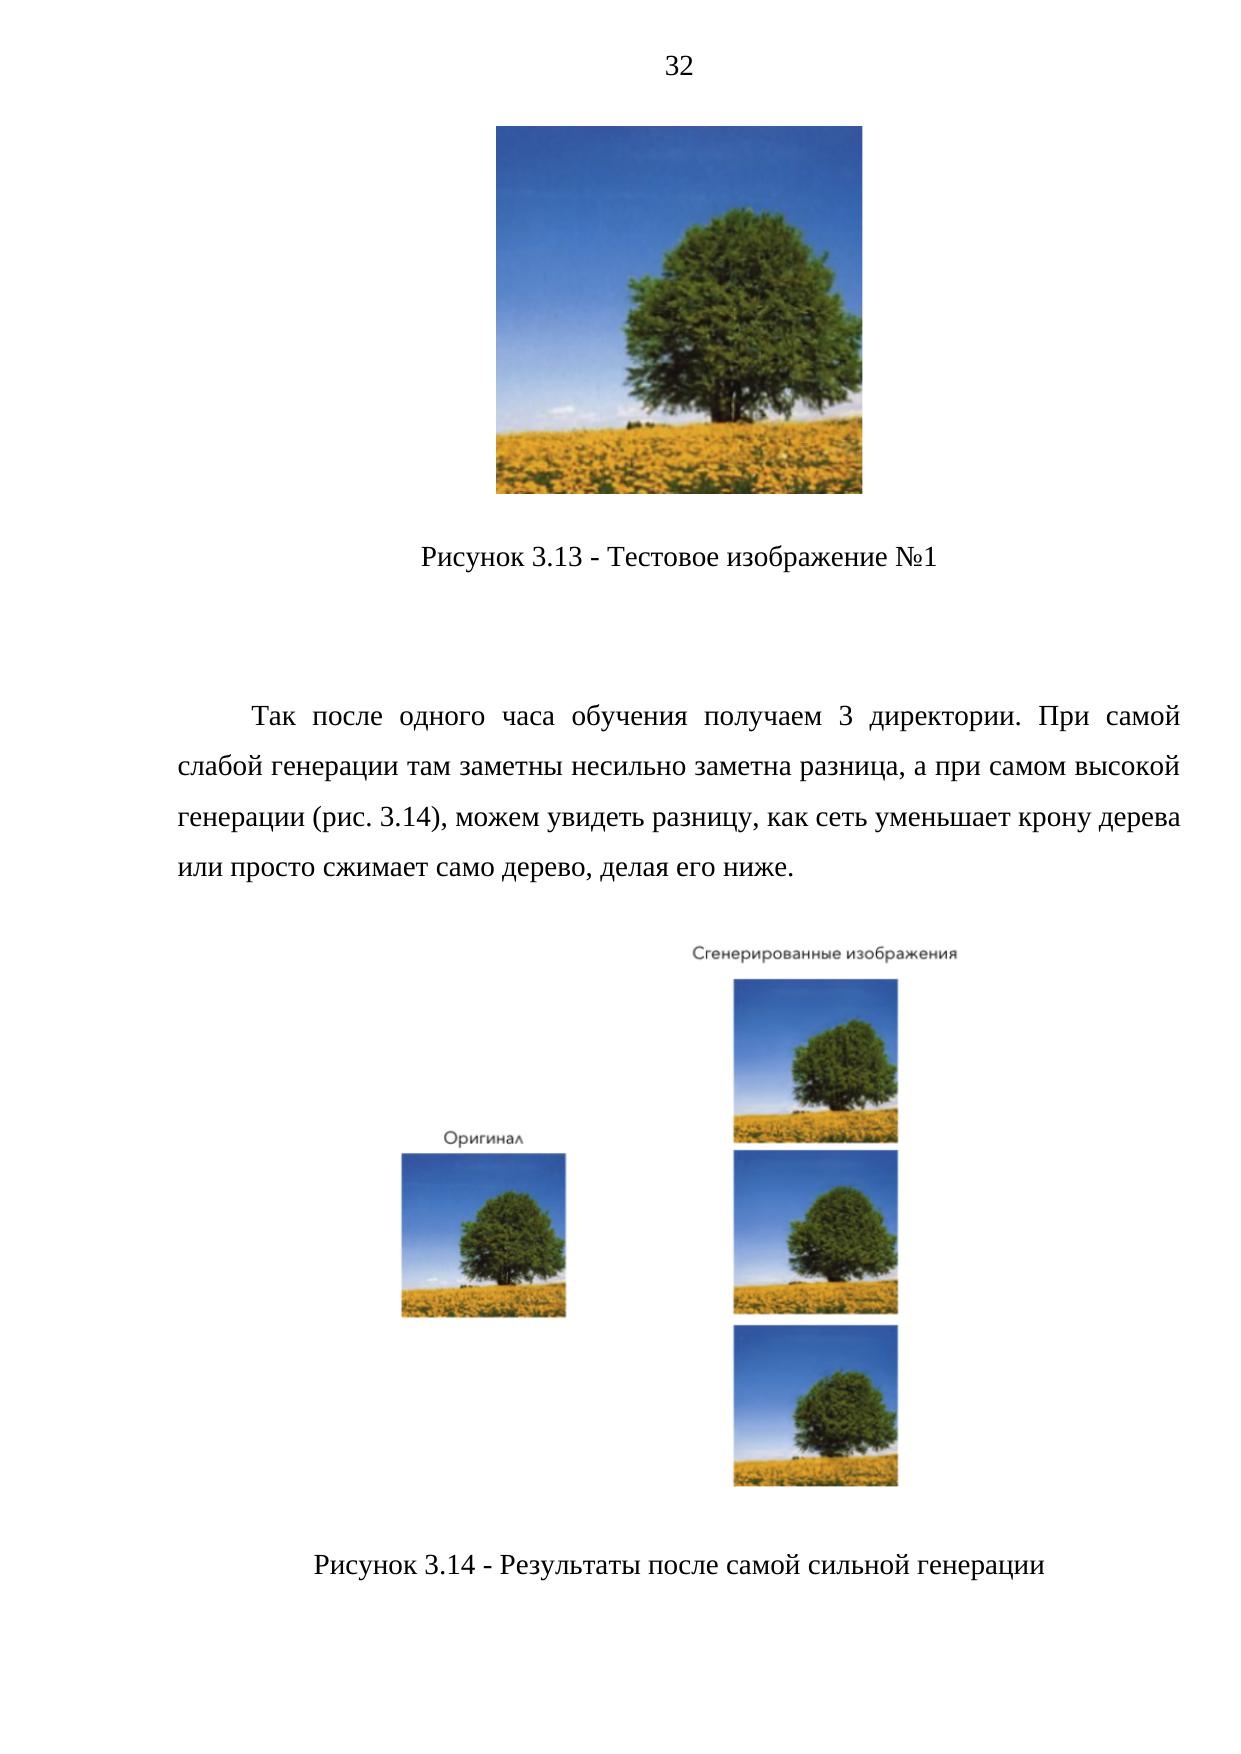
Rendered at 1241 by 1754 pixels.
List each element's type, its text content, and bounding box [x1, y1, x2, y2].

text Так после одного часа обучения получаем 3 директории. При самой слабой генерации там заметны несильно заметна разница, а при самом высокой генерации (рис. 3.14), можем увидеть разницу, как сеть уменьшает крону дерева или просто сжимает само дерево, делая его ниже. [177, 698, 1181, 883]
text Рисунок 3.13 - Тестовое изображение №1 [177, 539, 1181, 573]
text Рисунок 3.14 - Результаты после самой сильной генерации [177, 1547, 1181, 1581]
picture [385, 928, 973, 1502]
picture [496, 126, 863, 494]
